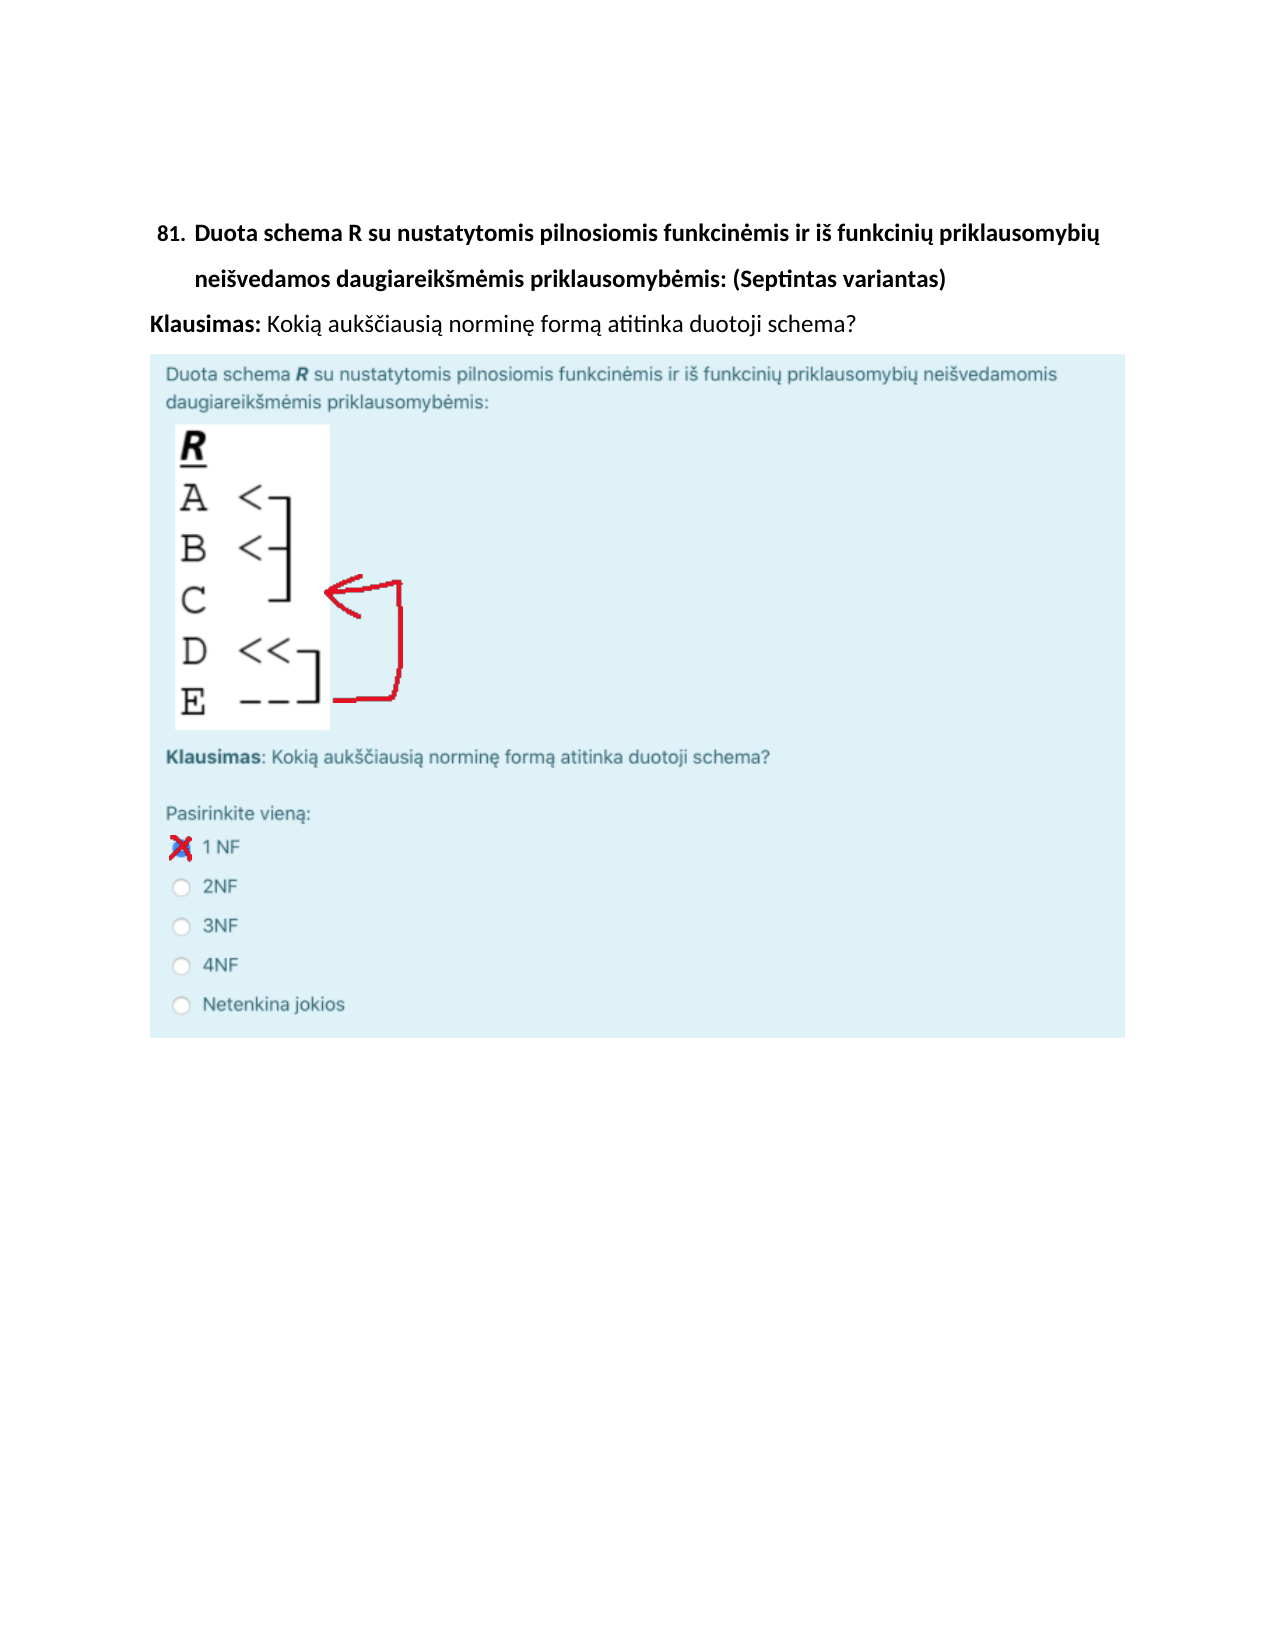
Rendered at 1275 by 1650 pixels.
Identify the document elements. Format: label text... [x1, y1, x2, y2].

text Klausimas: Kokią aukščiausią norminę formą atitinka duotoji schema? [150, 308, 1125, 339]
picture [150, 354, 1125, 1038]
subtitle Duota schema R su nustatytomis pilnosiomis funkcinėmis ir iš funkcinių priklausomybių neišvedamos daugiareikšmėmis priklausomybėmis: (Septintas variantas) [157, 217, 1125, 293]
